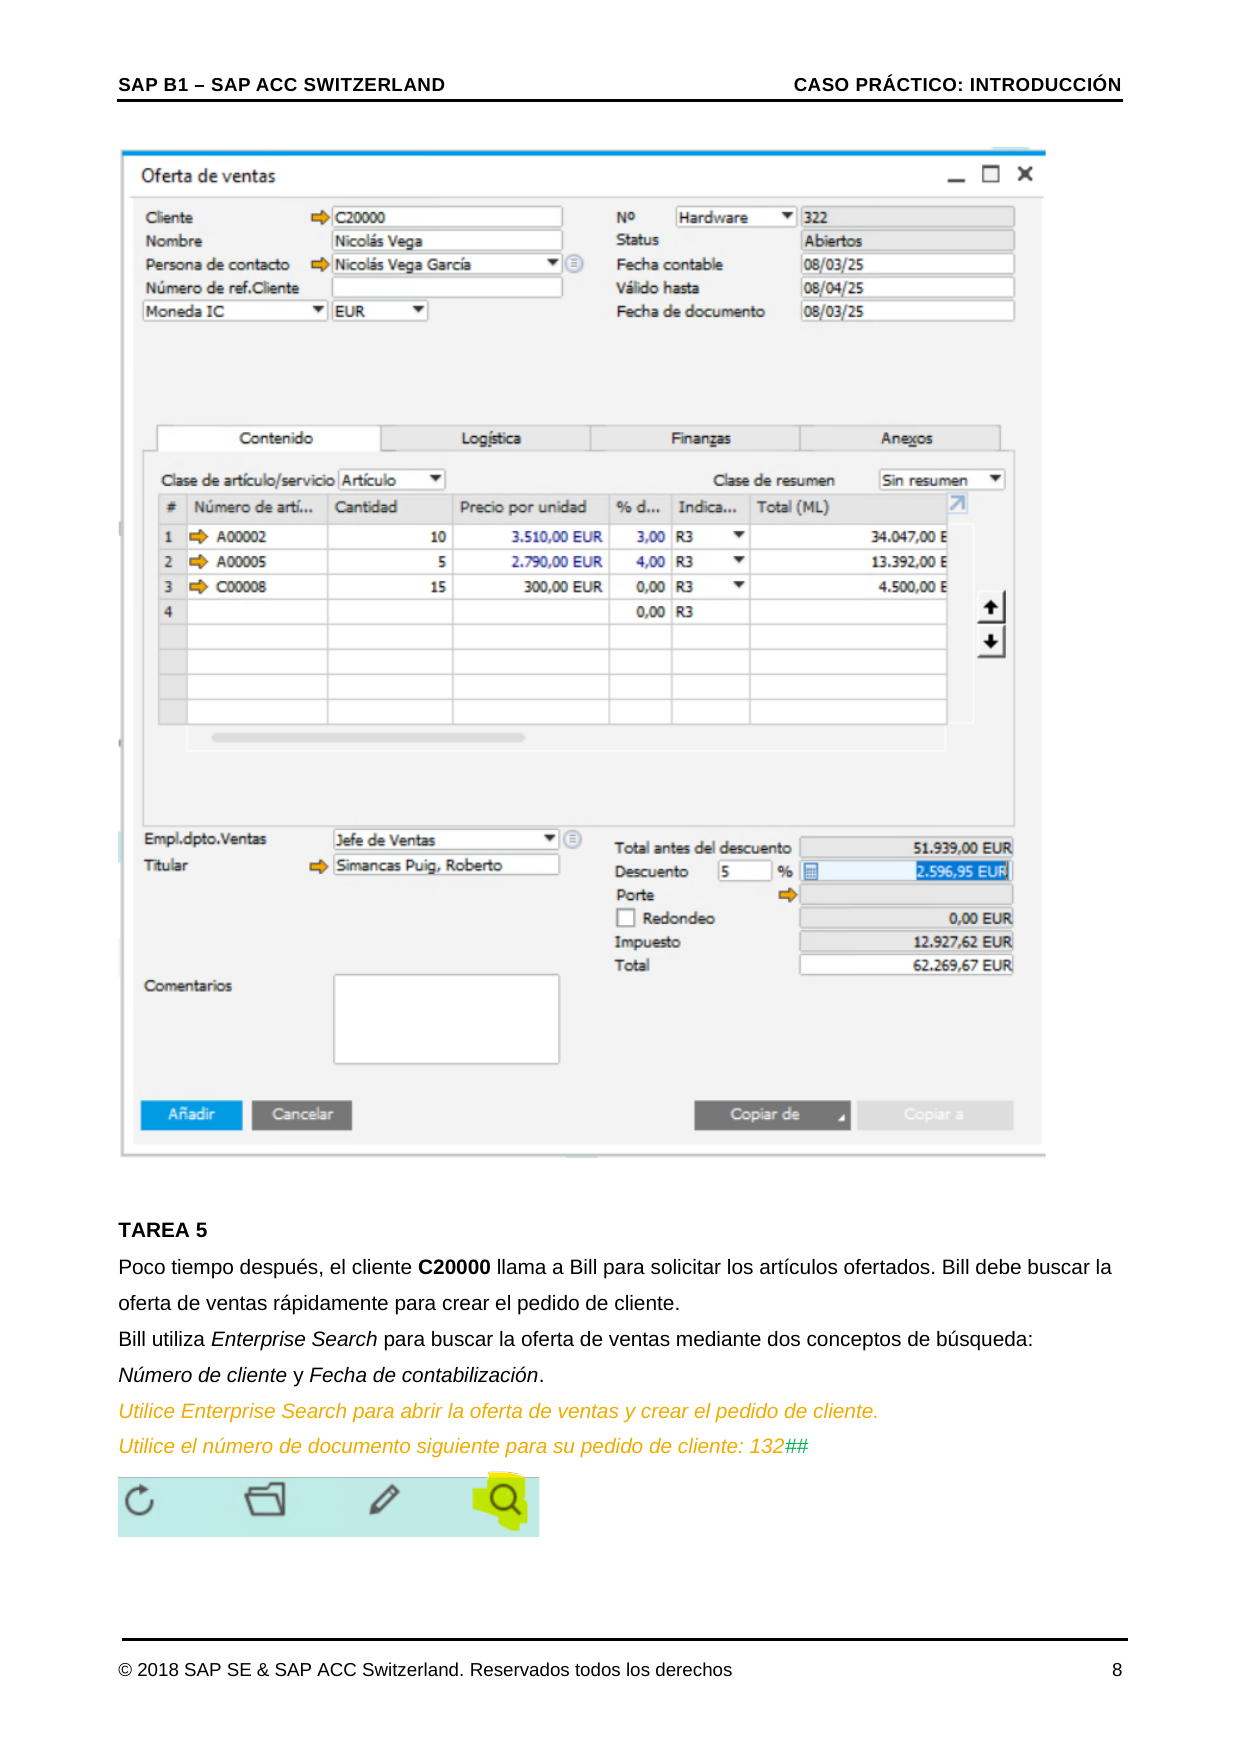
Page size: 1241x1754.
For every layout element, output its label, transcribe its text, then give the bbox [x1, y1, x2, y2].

list Utilice el número de documento siguiente para su pedido de cliente: 132## [118, 1434, 1122, 1458]
picture [118, 147, 1046, 1158]
subtitle Tarea 5 [118, 1218, 1122, 1242]
text Utilice Enterprise Search para abrir la oferta de ventas y crear el pedido de cliente. [118, 1398, 1122, 1422]
picture [118, 1470, 540, 1537]
text Bill utiliza Enterprise Search para buscar la oferta de ventas mediante dos conceptos de búsqueda: [118, 1327, 1122, 1351]
text Poco tiempo después, el cliente C20000 llama a Bill para solicitar los artículos ofertados. Bill debe buscar la oferta de ventas rápidamente para crear el pedido de cliente. [118, 1255, 1122, 1314]
text Número de cliente y Fecha de contabilización. [118, 1362, 1122, 1386]
